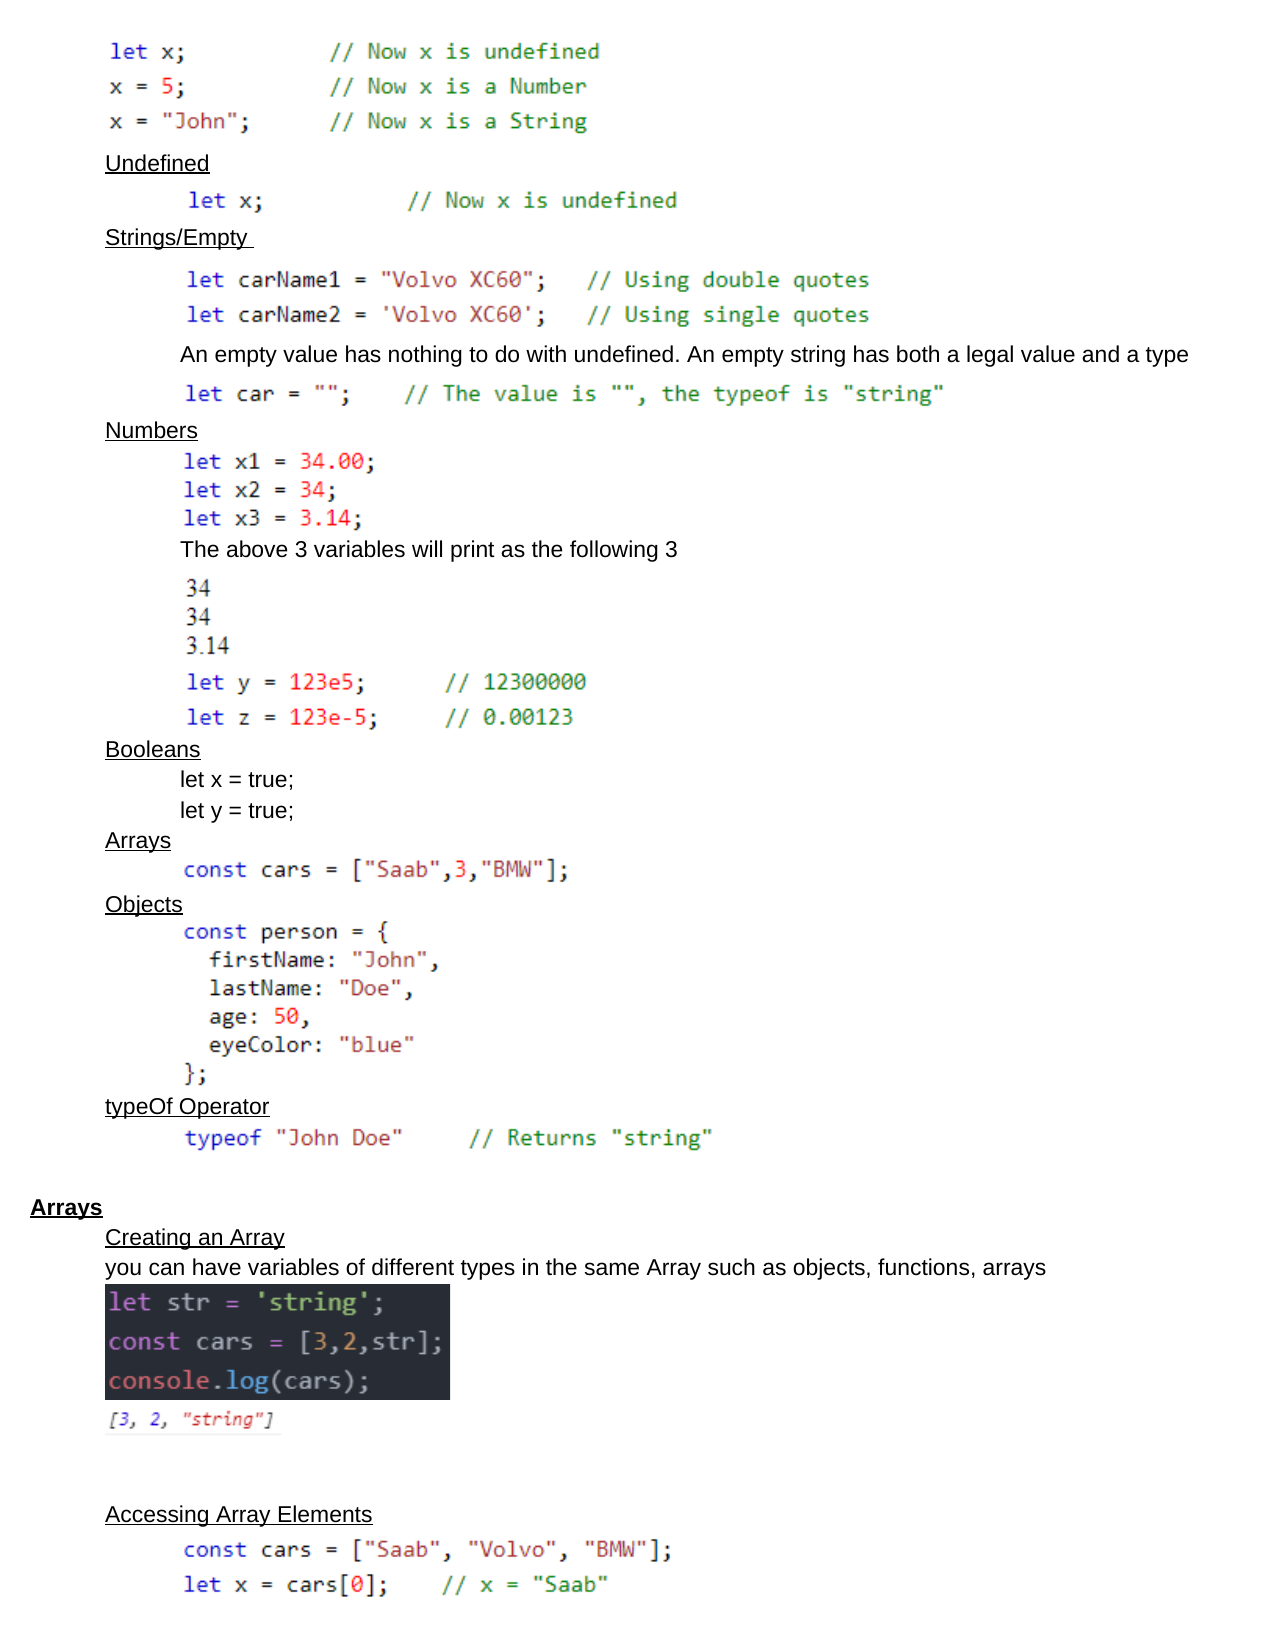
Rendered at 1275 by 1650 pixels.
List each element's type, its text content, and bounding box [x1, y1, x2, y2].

text you can have variables of different types in the same Array such as objects, functions, arrays [30, 1254, 1245, 1280]
text Creating an Array [30, 1224, 1245, 1250]
text let x = true; [105, 766, 1245, 793]
picture [180, 1531, 680, 1608]
text Accessing Array Elements [30, 1501, 1245, 1527]
text let y = true; [105, 797, 1245, 823]
picture [180, 566, 241, 659]
picture [180, 1123, 729, 1160]
picture [180, 371, 952, 414]
picture [180, 920, 451, 1090]
text The above 3 variables will print as the following 3 [105, 536, 1245, 562]
text Arrays [105, 827, 1245, 853]
picture [105, 30, 612, 146]
text Undefined [105, 149, 1245, 176]
text Arrays [30, 1193, 1245, 1220]
picture [180, 662, 598, 733]
text An empty value has nothing to do with undefined. An empty string has both a legal value and a type [180, 341, 1245, 367]
text Numbers [105, 417, 1245, 444]
picture [180, 179, 691, 221]
picture [105, 1403, 282, 1437]
text Strings/Empty [105, 224, 1245, 251]
picture [105, 1284, 451, 1400]
text typeOf Operator [105, 1093, 1245, 1120]
text Objects [105, 891, 1245, 917]
picture [180, 857, 576, 887]
picture [180, 254, 880, 338]
picture [180, 447, 384, 532]
text Booleans [105, 736, 1245, 762]
